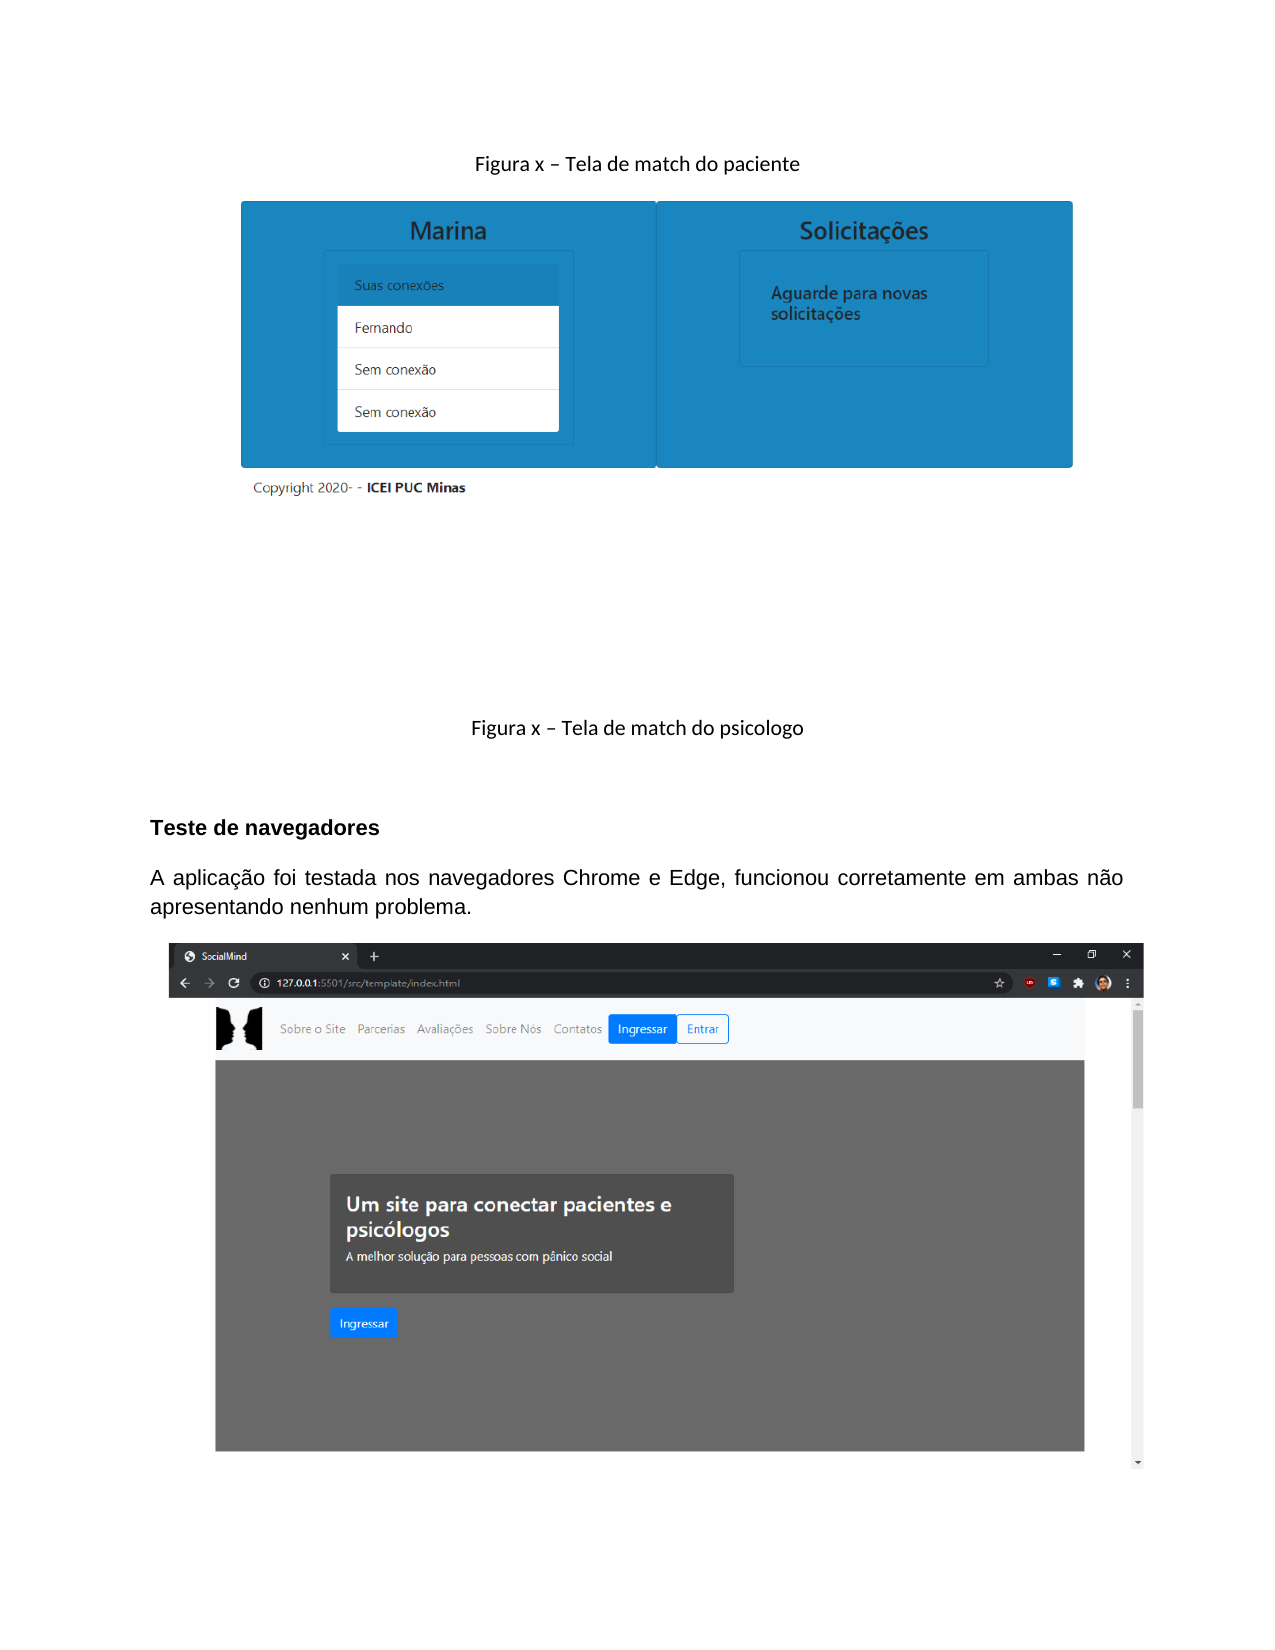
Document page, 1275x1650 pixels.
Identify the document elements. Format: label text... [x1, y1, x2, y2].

text Teste de navegadores [150, 815, 1125, 840]
text Figura x – Tela de match do paciente [150, 150, 1125, 177]
text A aplicação foi testada nos navegadores Chrome e Edge, funcionou corretamente em ambas não apresentando nenhum problema. [150, 865, 1125, 919]
text Figura x – Tela de match do psicologo [150, 714, 1125, 740]
